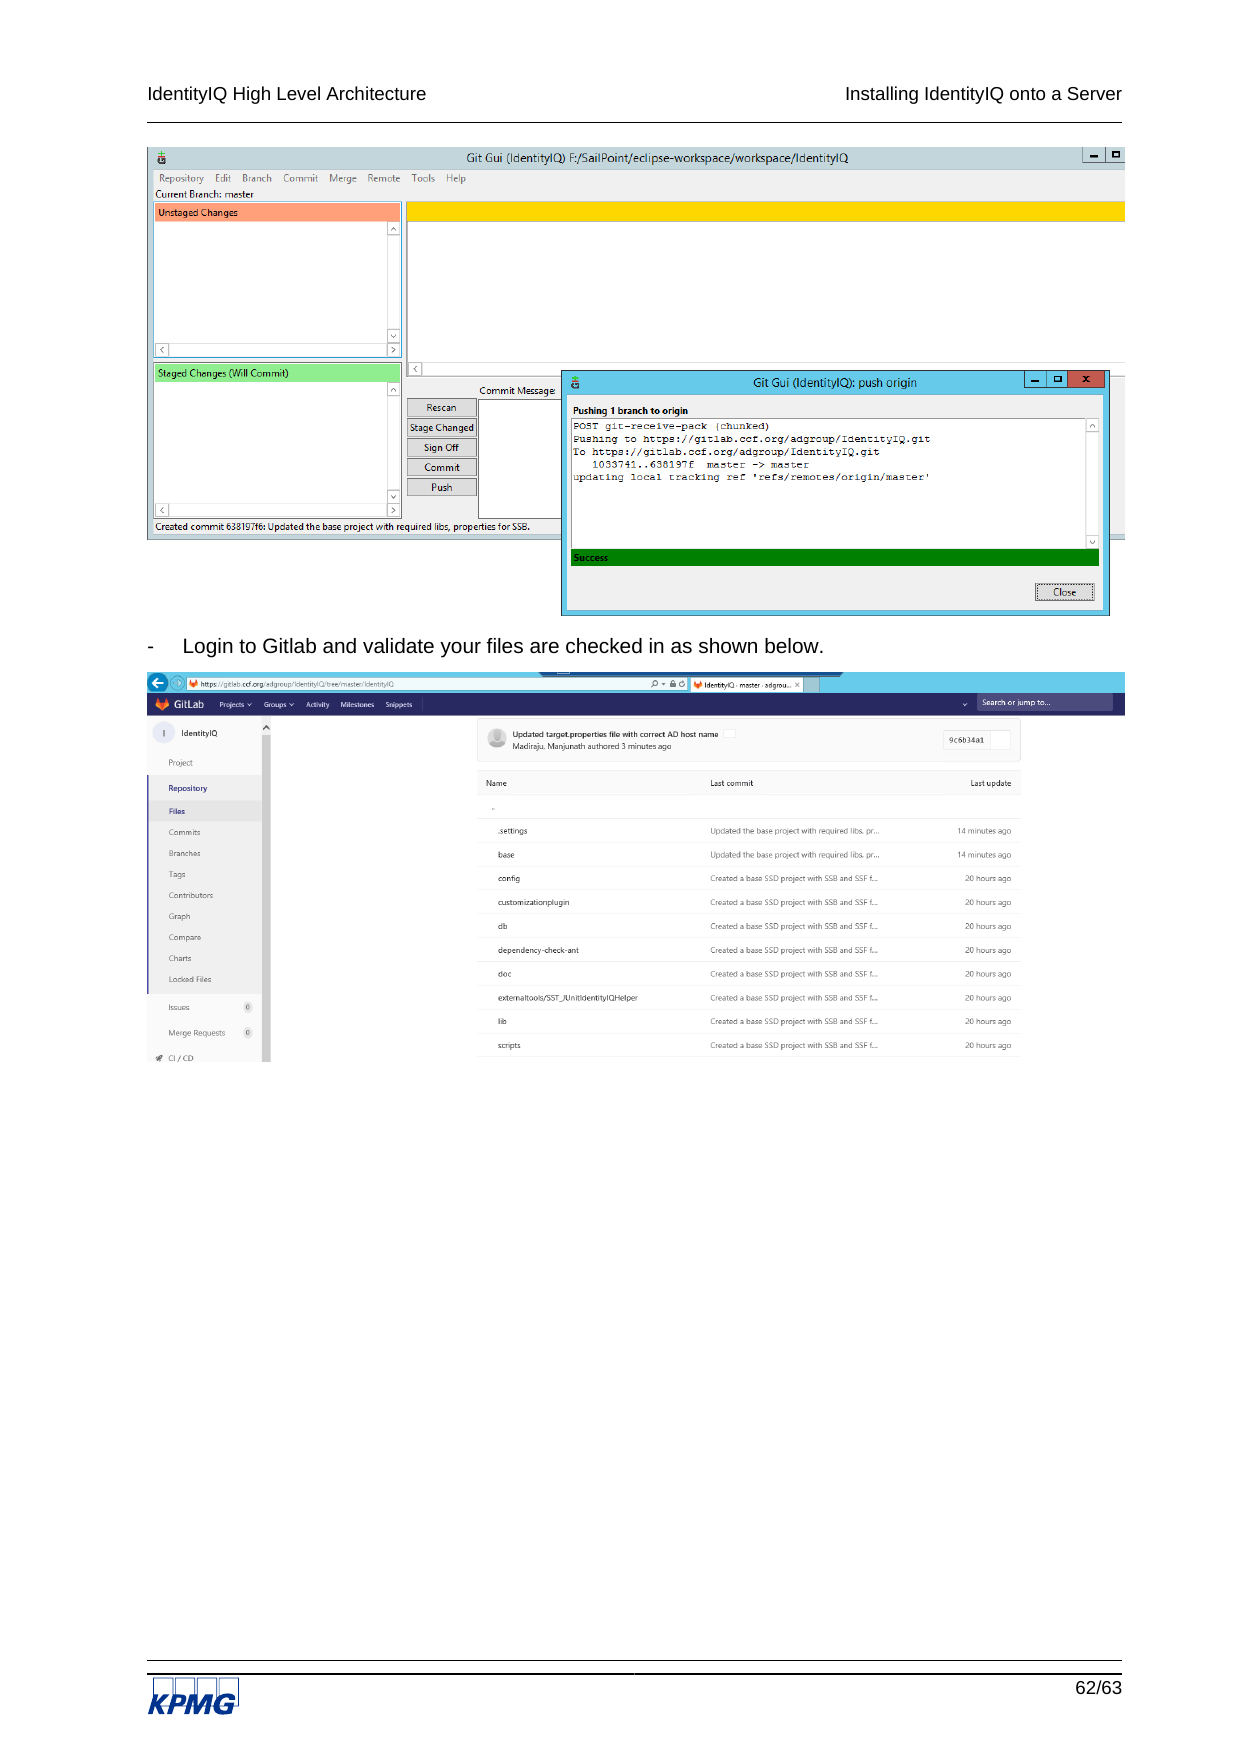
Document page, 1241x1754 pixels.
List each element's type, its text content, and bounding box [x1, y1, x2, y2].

picture [147, 147, 1125, 619]
list Login to Gitlab and validate your files are checked in as shown below. [147, 631, 1125, 660]
picture [147, 672, 1125, 1062]
picture [147, 672, 156, 678]
picture [153, 679, 158, 687]
